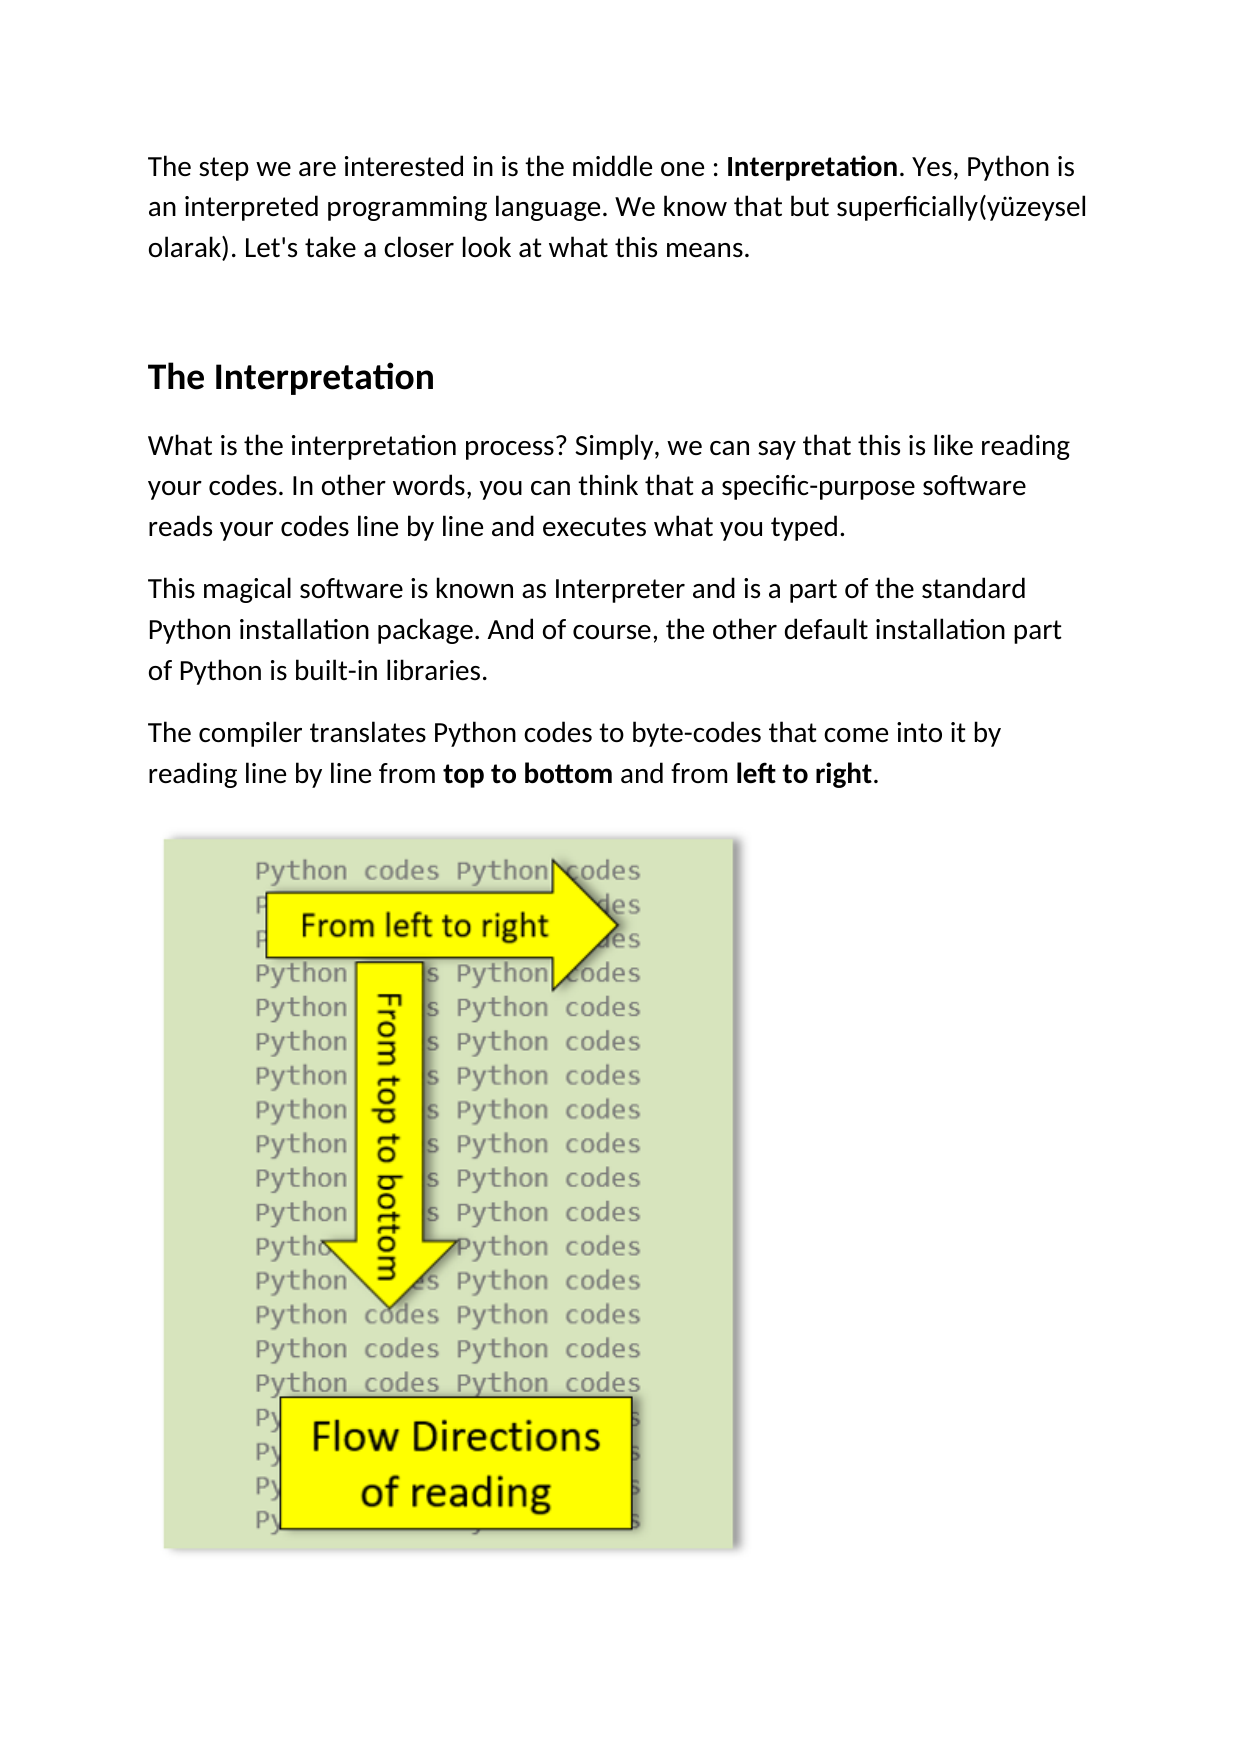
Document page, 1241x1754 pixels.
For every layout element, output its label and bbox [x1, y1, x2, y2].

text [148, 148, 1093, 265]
picture [147, 816, 772, 1583]
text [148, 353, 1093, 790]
